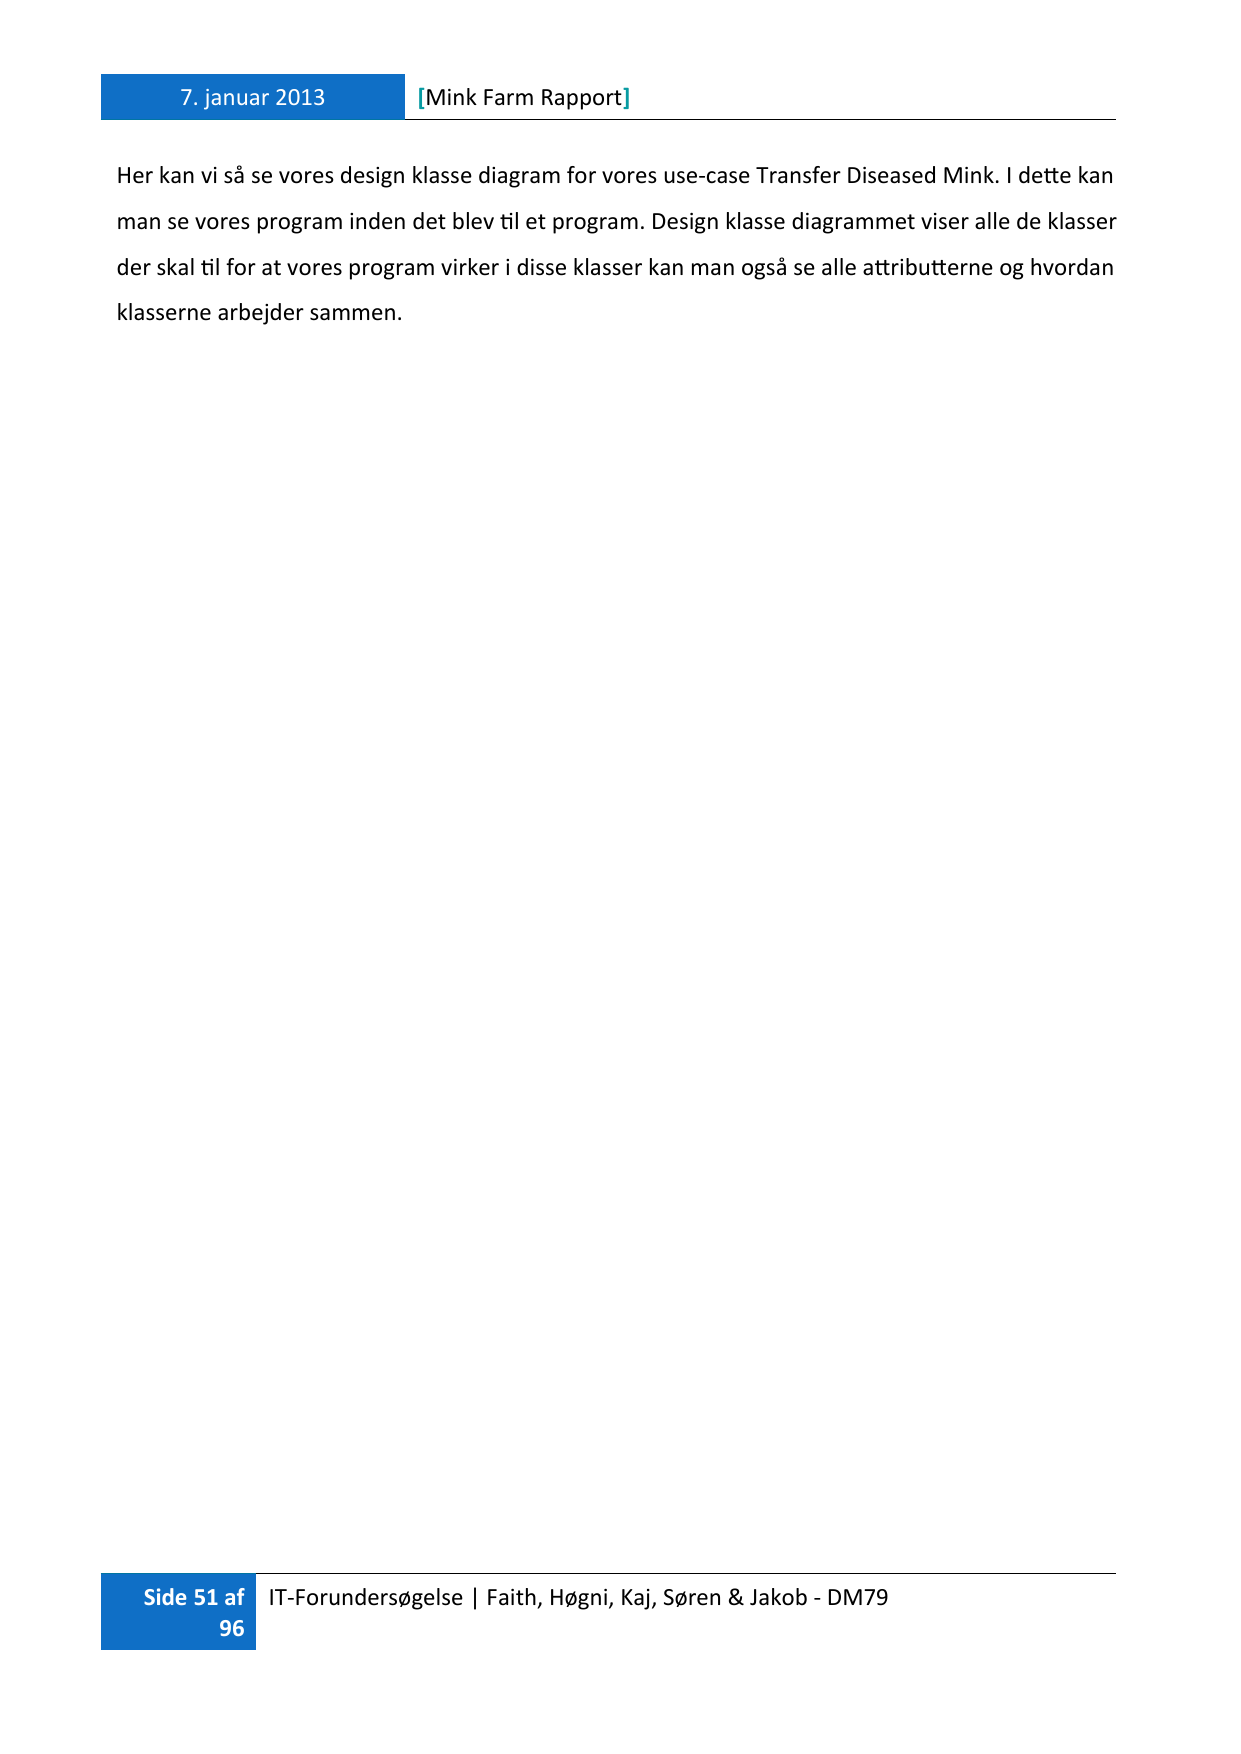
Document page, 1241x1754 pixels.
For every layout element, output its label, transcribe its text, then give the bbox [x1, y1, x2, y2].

table_cell Her kan vi så se vores design klasse diagram for vores use-case Transfer Diseased Mink. I dette kan man se vores program inden det blev til et program. Design klasse diagrammet viser alle de klasser der skal til for at vores program virker i disse klasser kan man også se alle attributterne og hvordan klasserne arbejder sammen. [105, 151, 1135, 349]
